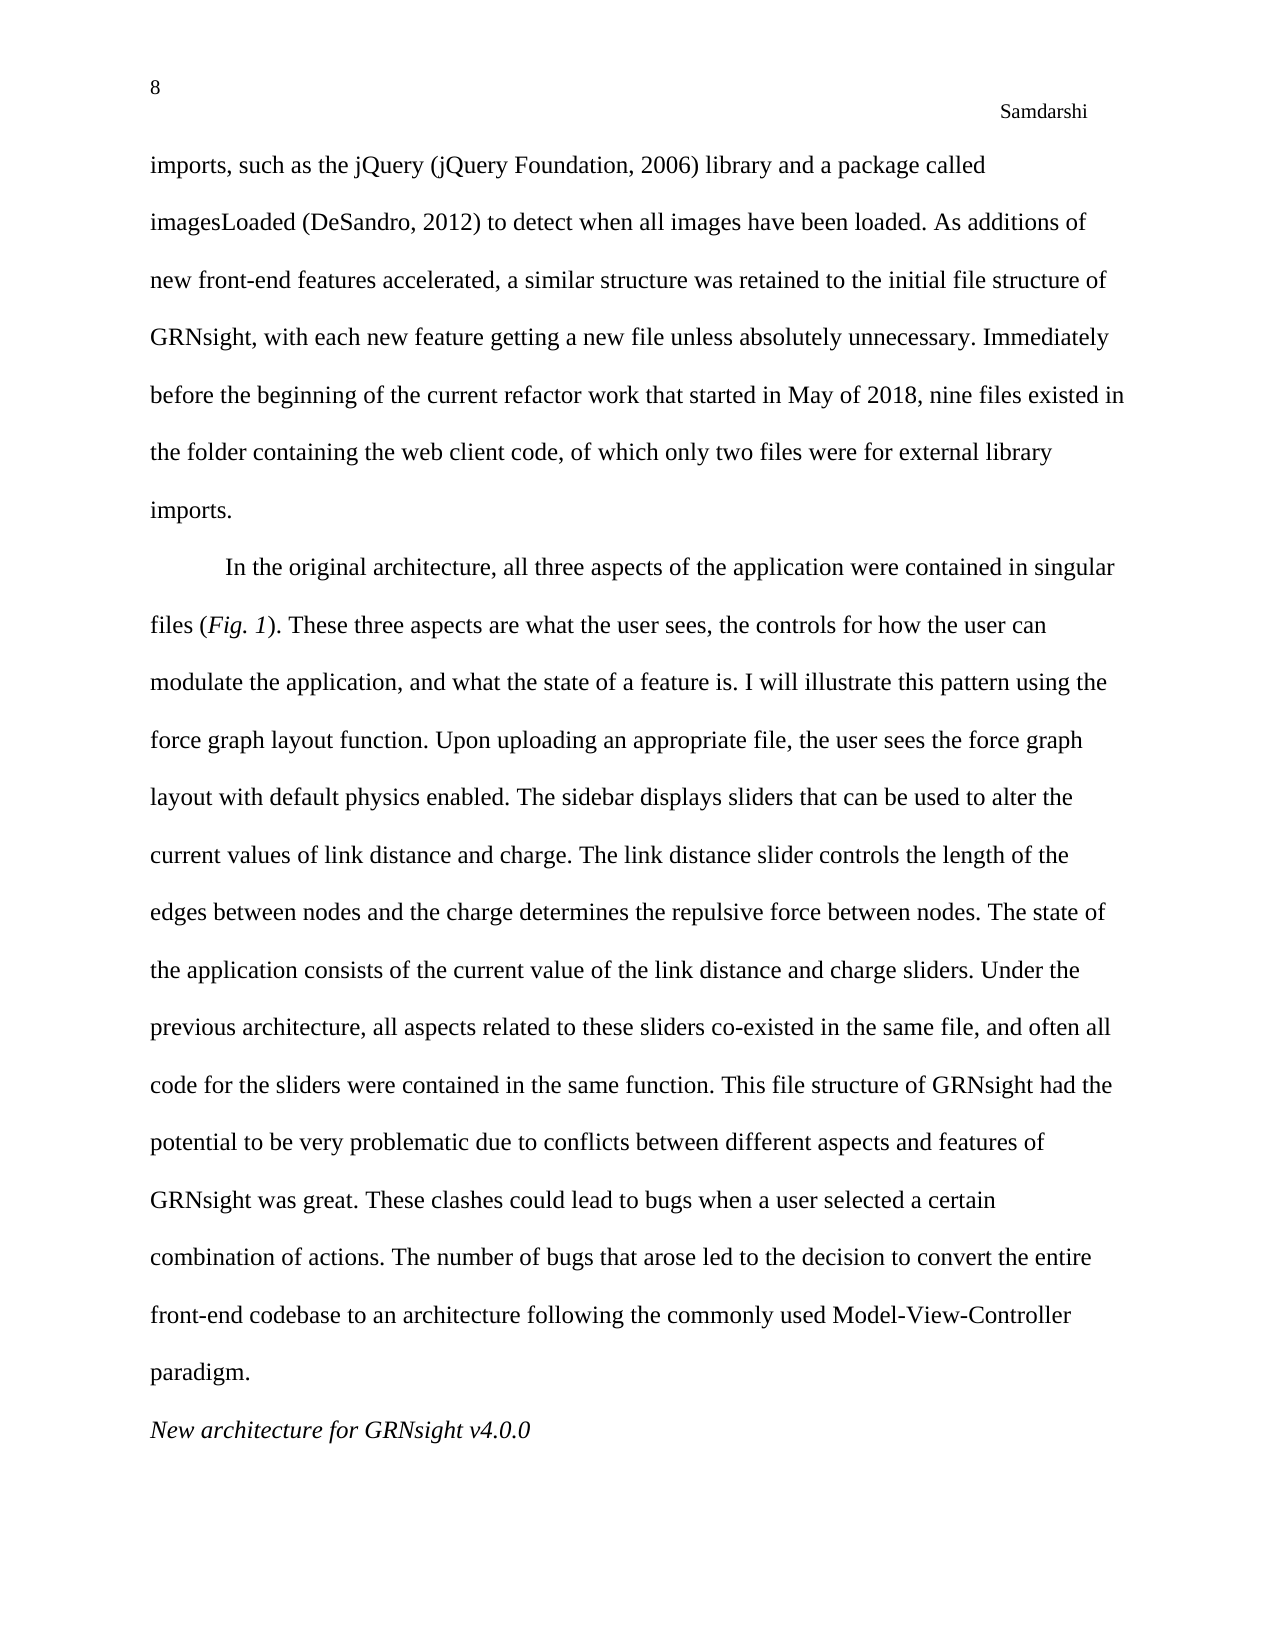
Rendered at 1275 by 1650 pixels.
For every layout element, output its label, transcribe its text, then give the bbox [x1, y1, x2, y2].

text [150, 150, 1125, 524]
text In the original architecture, all three aspects of the application were contained in singular files (Fig. 1). These three aspects are what the user sees, the controls for how the user can modulate the application, and what the state of a feature is. I will illustrate this pattern using the force graph layout function. Upon uploading an appropriate file, the user sees the force graph layout with default physics enabled. The sidebar displays sliders that can be used to alter the current values of link distance and charge. The link distance slider controls the length of the edges between nodes and the charge determines the repulsive force between nodes. The state of the application consists of the current value of the link distance and charge sliders. Under the previous architecture, all aspects related to these sliders co-existed in the same file, and often all code for the sliders were contained in the same function. This file structure of GRNsight had the potential to be very problematic due to conflicts between different aspects and features of GRNsight was great. These clashes could lead to bugs when a user selected a certain combination of actions. The number of bugs that arose led to the decision to convert the entire front-end codebase to an architecture following the commonly used Model-View-Controller paradigm. [150, 552, 1125, 1386]
text New architecture for GRNsight v4.0.0 [150, 1415, 1125, 1444]
